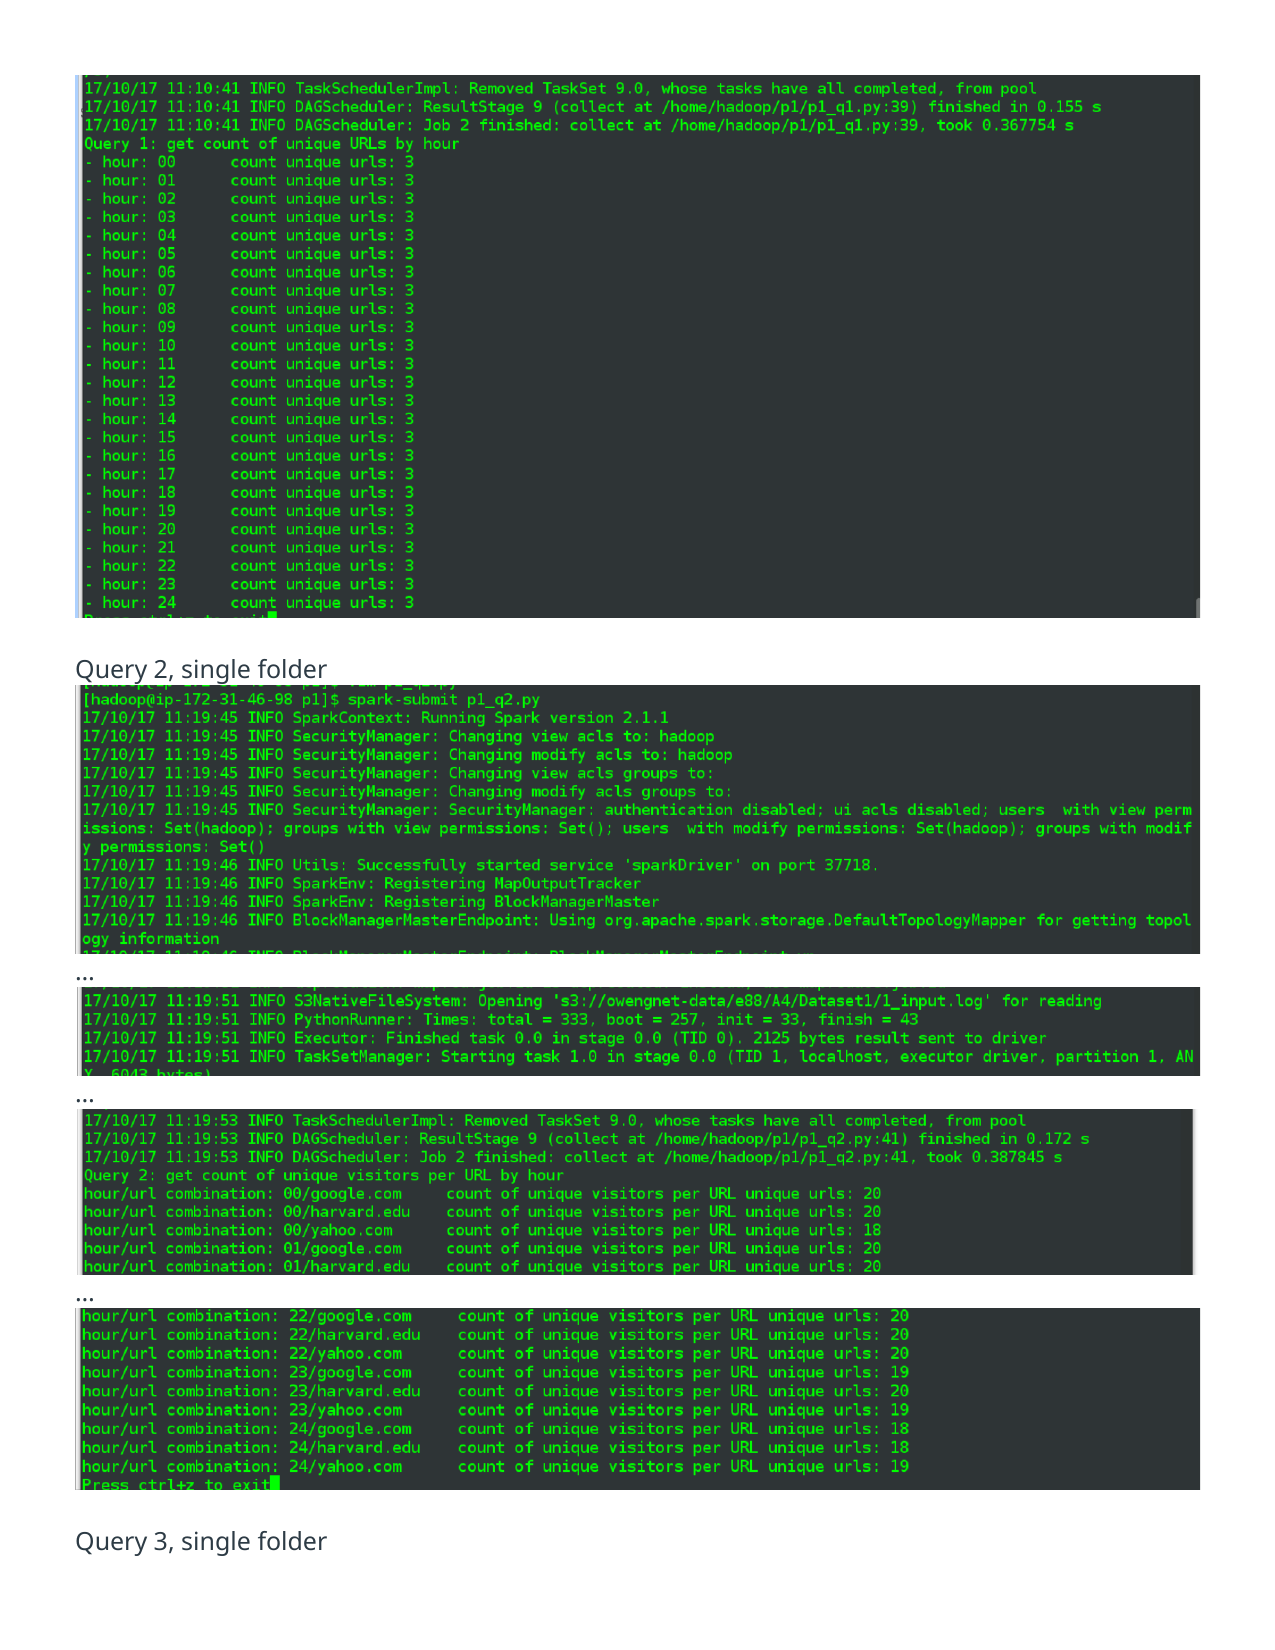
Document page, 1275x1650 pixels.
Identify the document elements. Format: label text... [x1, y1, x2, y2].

text Query 3, single folder [75, 1524, 1200, 1558]
text Query 2, single folder [75, 652, 1200, 685]
picture [75, 1308, 1200, 1490]
picture [75, 987, 1200, 1076]
picture [75, 685, 1200, 954]
picture [75, 75, 1200, 618]
picture [75, 1109, 1200, 1275]
text … [75, 1275, 1200, 1308]
text … [75, 1076, 1200, 1109]
text … [75, 954, 1200, 987]
